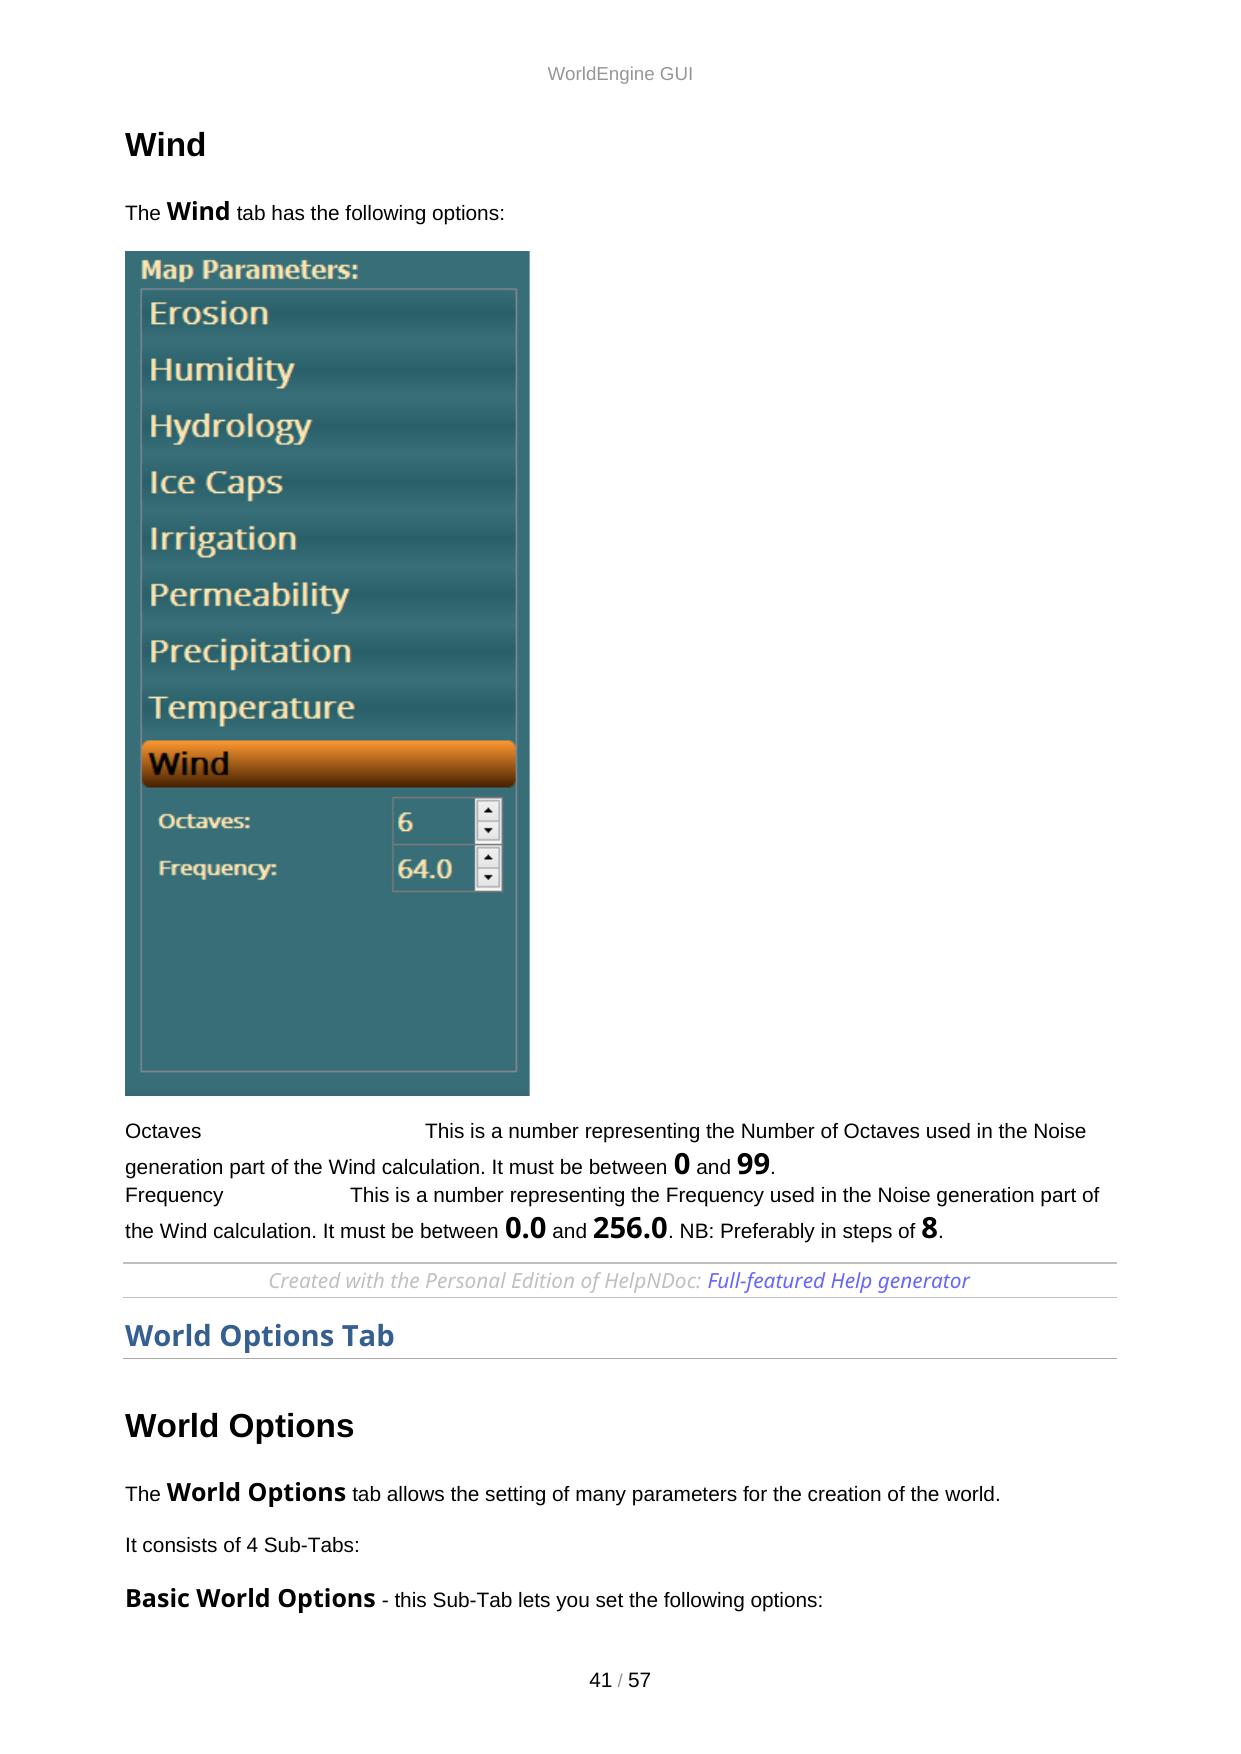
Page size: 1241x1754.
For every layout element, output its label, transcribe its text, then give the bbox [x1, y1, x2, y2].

text World Options Tab [123, 1314, 1117, 1358]
subtitle Wind [125, 125, 1115, 163]
text Basic World Options - this Sub-Tab lets you set the following options: [125, 1581, 1115, 1614]
text It consists of 4 Sub-Tabs: [125, 1533, 1115, 1557]
text The World Options tab allows the setting of many parameters for the creation of the world. [125, 1474, 1115, 1509]
text The Wind tab has the following options: [125, 194, 1115, 228]
text Created with the Personal Edition of HelpNDoc: Full-featured Help generator [123, 1264, 1117, 1297]
text Octaves This is a number representing the Number of Octaves used in the Noise generation part of the Wind calculation. It must be between 0 and 99. [125, 1119, 1115, 1183]
subtitle World Options [125, 1406, 1115, 1444]
picture [125, 251, 530, 1096]
text Frequency This is a number representing the Frequency used in the Noise generation part of the Wind calculation. It must be between 0.0 and 256.0. NB: Preferably in steps of 8. [125, 1183, 1115, 1247]
